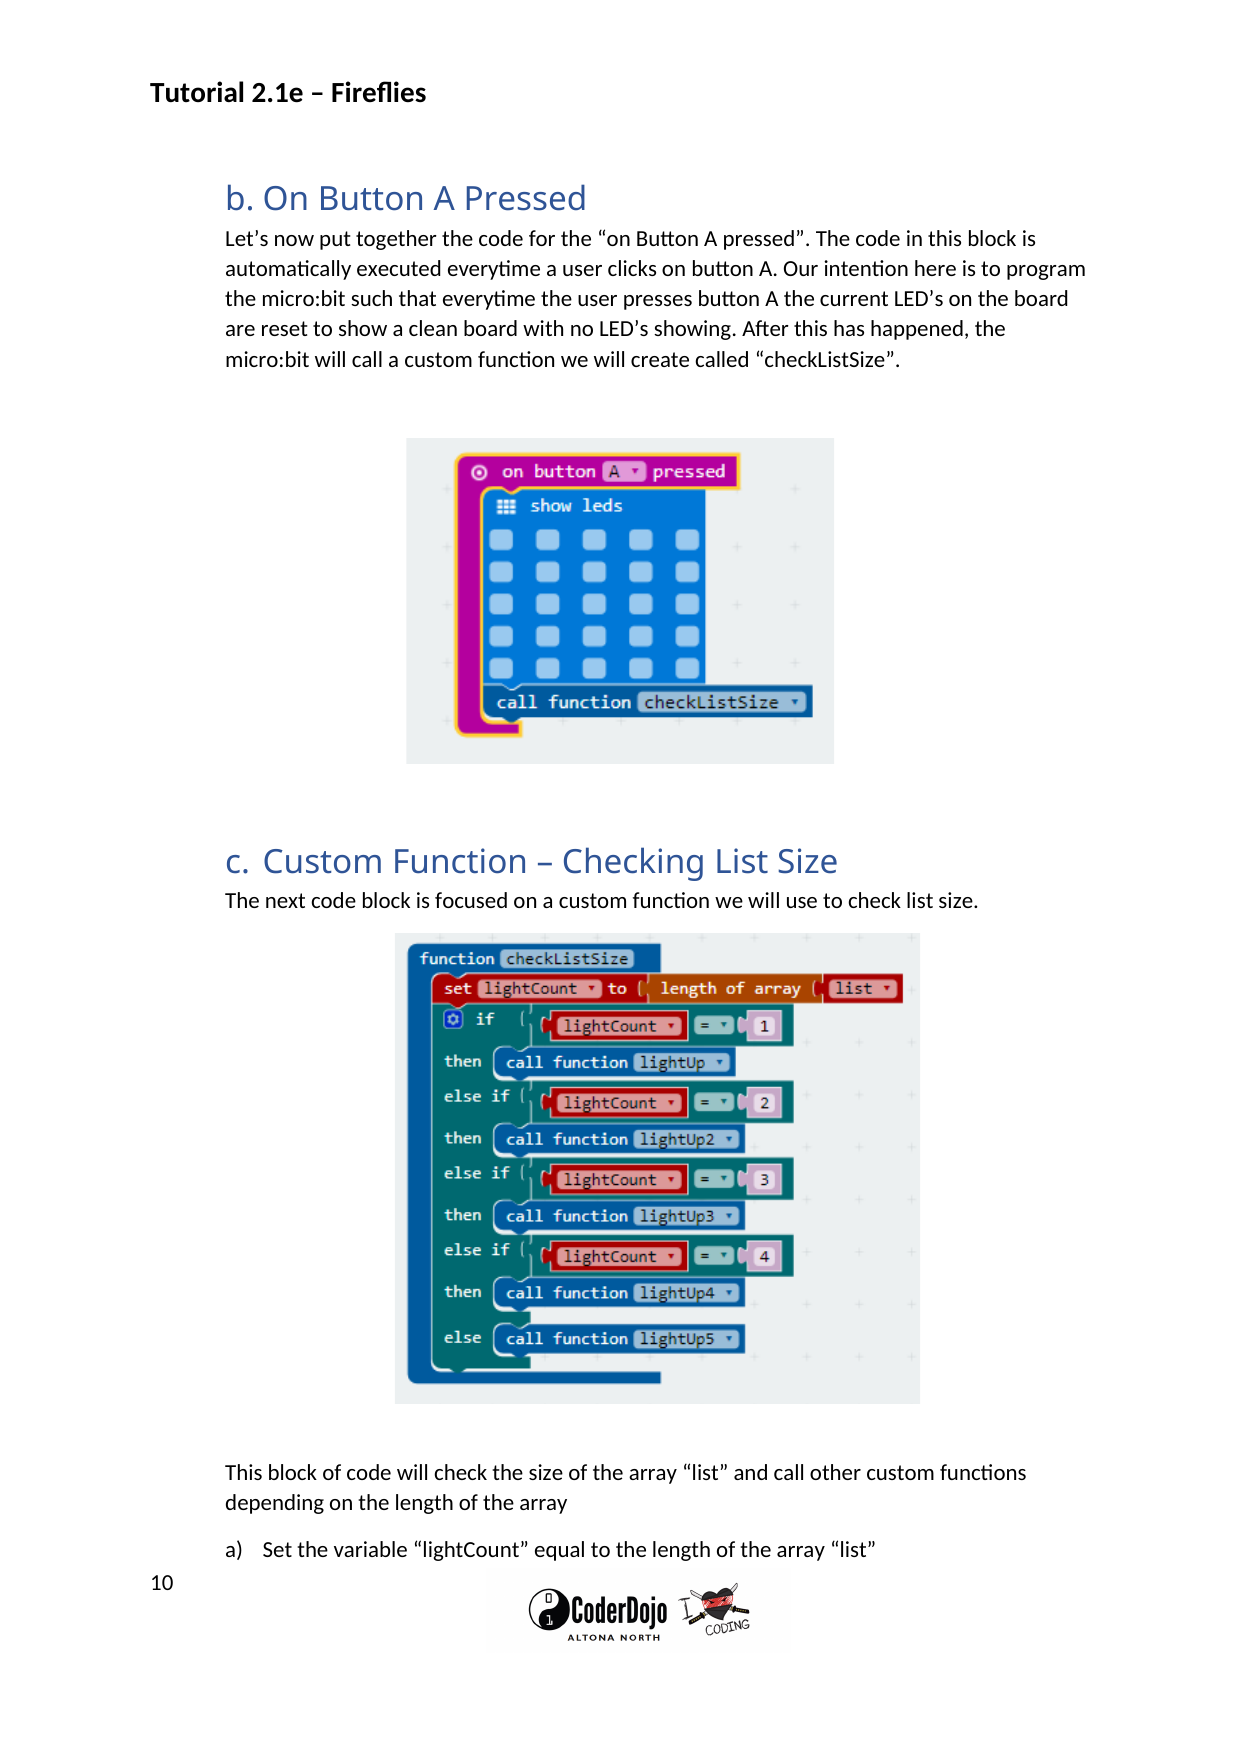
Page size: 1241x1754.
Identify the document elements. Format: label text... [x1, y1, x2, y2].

text The next code block is focused on a custom function we will use to check list size. [225, 887, 1090, 914]
picture [394, 933, 921, 1404]
list Set the variable “lightCount” equal to the length of the array “list” [225, 1535, 1090, 1563]
text This block of code will check the size of the array “list” and call other custom functions depending on the length of the array [225, 1458, 1090, 1516]
subtitle On Button A Pressed [225, 175, 1090, 220]
subtitle Custom Function – Checking List Size [225, 838, 1090, 883]
picture [486, 1568, 792, 1653]
picture [406, 438, 835, 764]
text Let’s now put together the code for the “on Button A pressed”. The code in this block is automatically executed everytime a user clicks on button A. Our intention here is to program the micro:bit such that everytime the user presses button A the current LED’s on the board are reset to show a clean board with no LED’s showing. After this has happened, the micro:bit will call a custom function we will create called “checkListSize”. [225, 224, 1090, 373]
